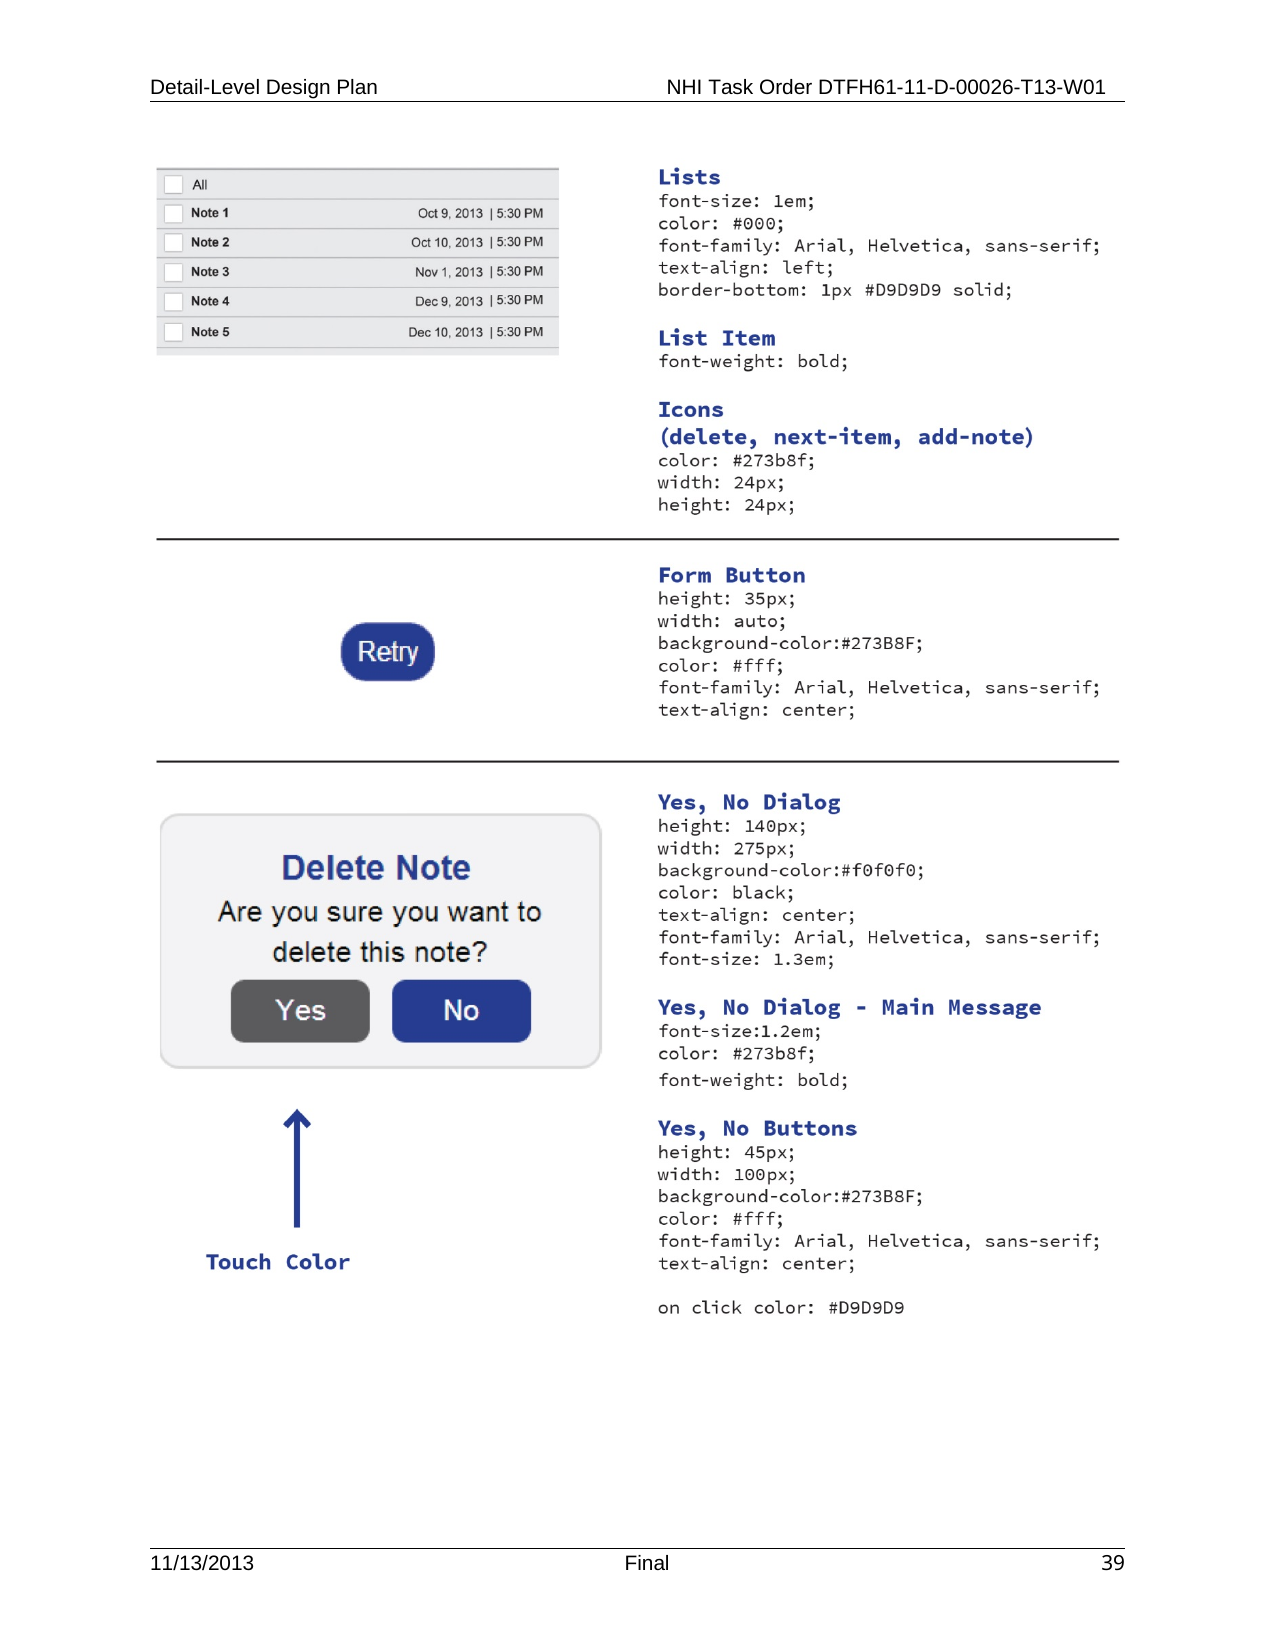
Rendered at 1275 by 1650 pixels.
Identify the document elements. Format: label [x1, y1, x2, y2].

picture [150, 158, 1125, 1322]
